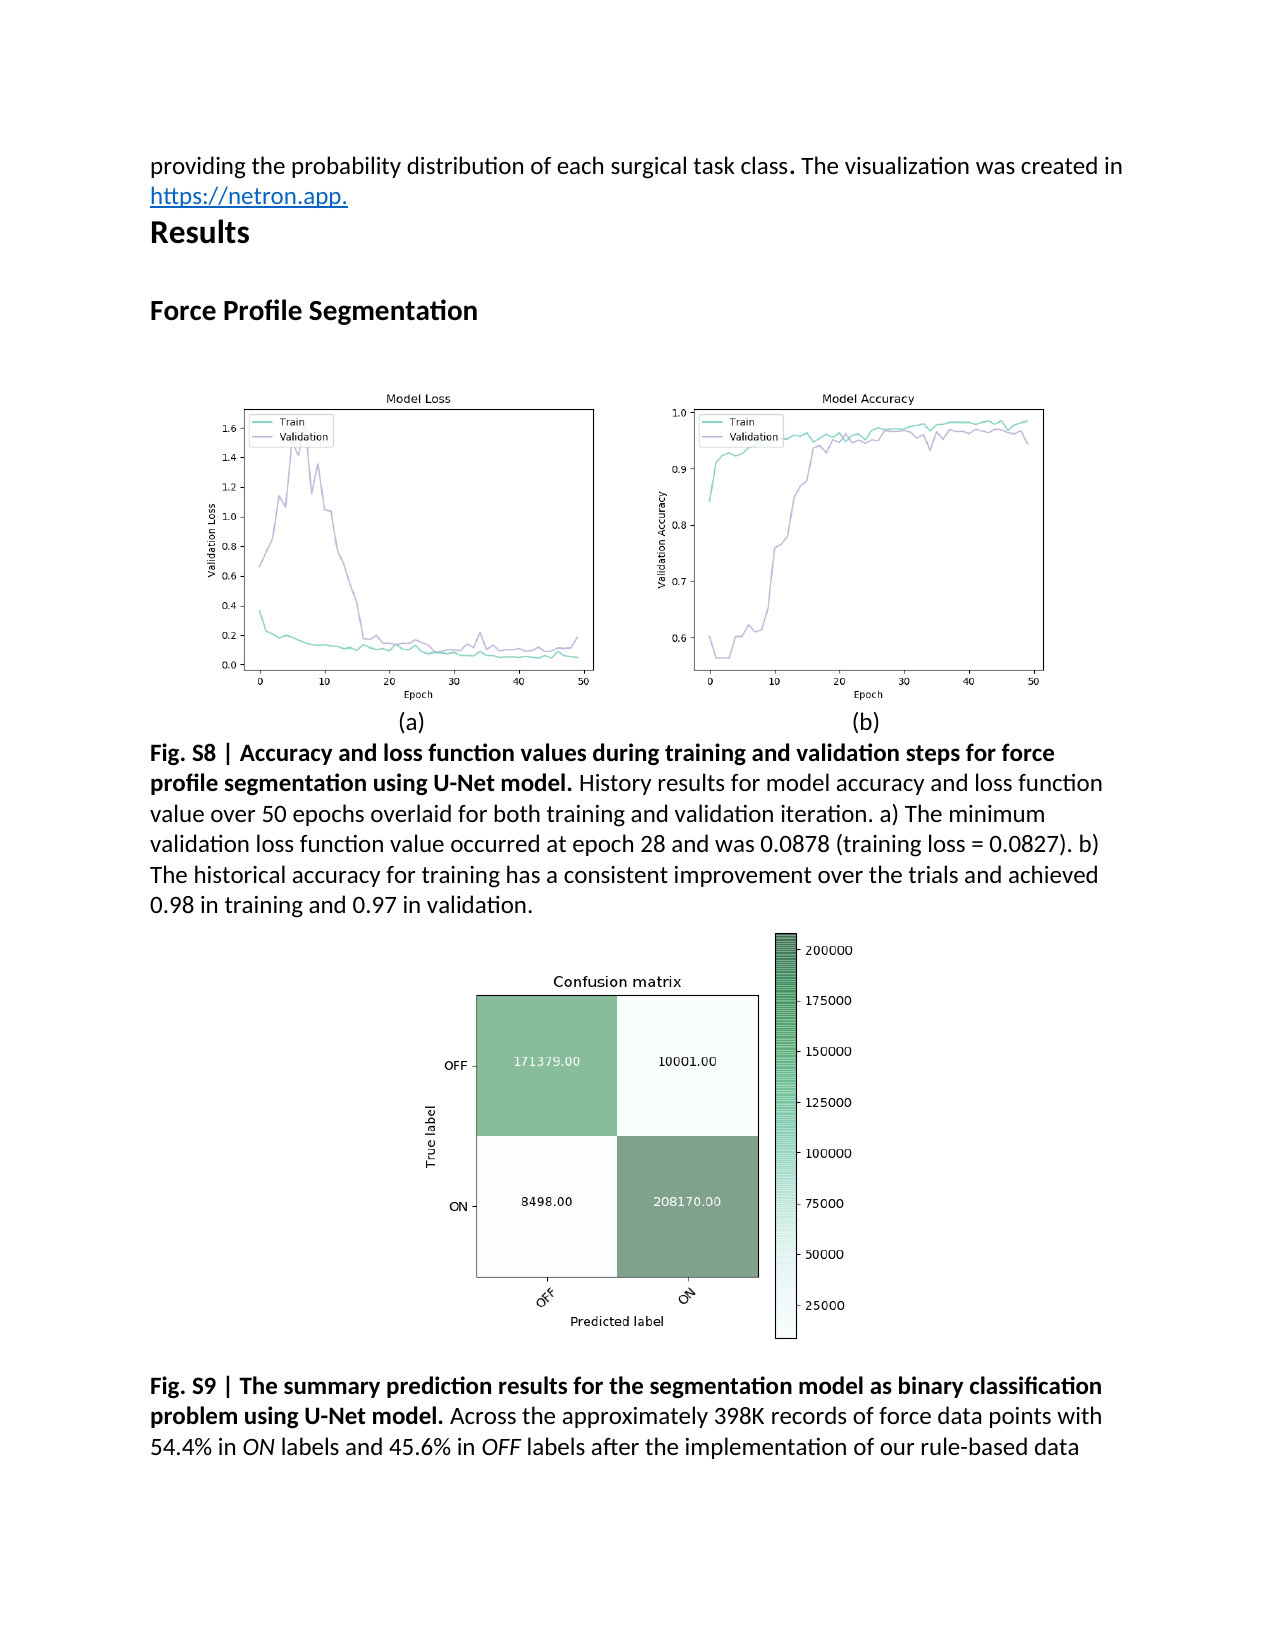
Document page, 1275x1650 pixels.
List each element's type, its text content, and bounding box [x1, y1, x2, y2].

picture [187, 368, 1088, 707]
text Results [150, 211, 1125, 252]
picture [412, 920, 863, 1370]
list (b) [398, 706, 1125, 737]
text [150, 1370, 1125, 1462]
text Force Profile Segmentation [150, 292, 1125, 328]
text Fig. S8 | Accuracy and loss function values during training and validation steps for force profile segmentation using U-Net model. History results for model accuracy and loss function value over 50 epochs overlaid for both training and validation iteration. a) The minimum validation loss function value occurred at epoch 28 and was 0.0878 (training loss = 0.0827). b) The historical accuracy for training has a consistent improvement over the trials and achieved 0.98 in training and 0.97 in validation. [150, 737, 1125, 920]
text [150, 150, 1125, 211]
